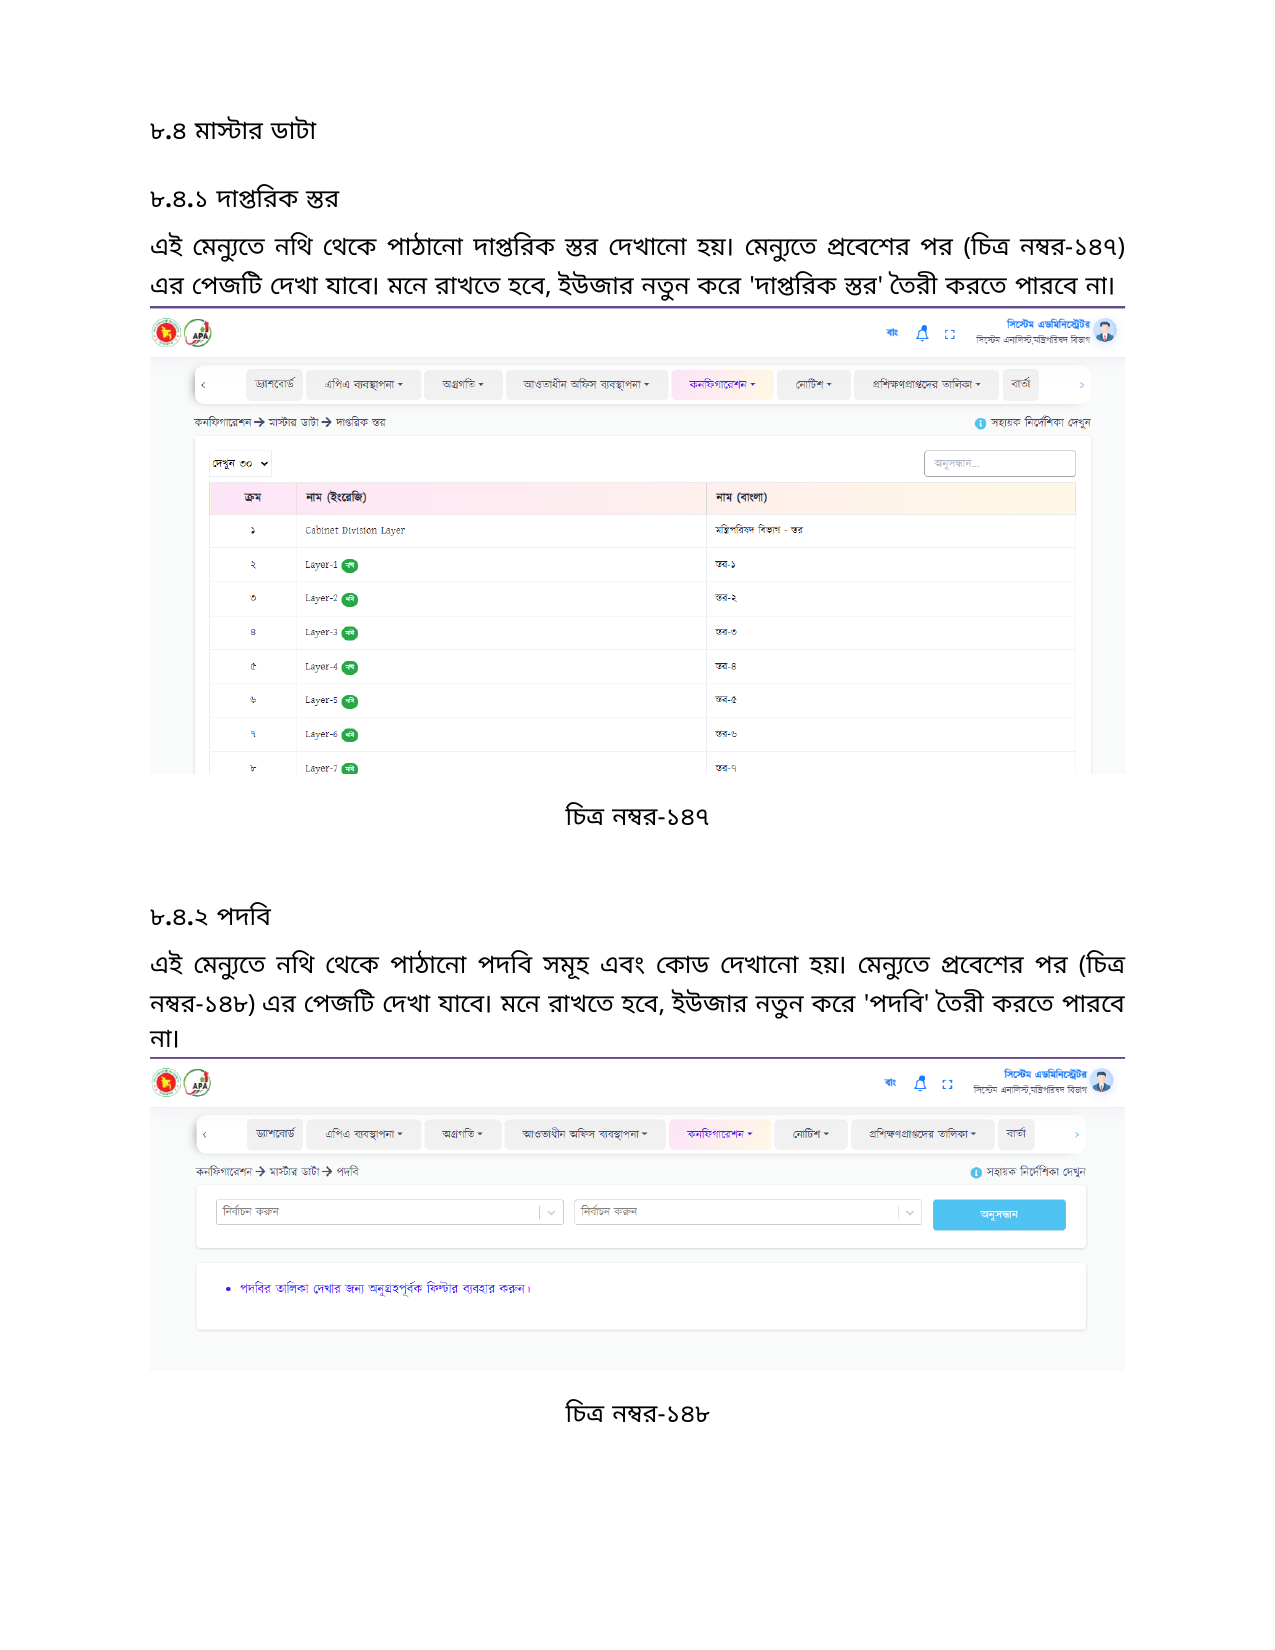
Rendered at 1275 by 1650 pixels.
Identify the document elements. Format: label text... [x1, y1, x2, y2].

subtitle ৮.৪ মাস্টার ডাটা [150, 112, 1125, 147]
subtitle ৮.৪.১ দাপ্তরিক স্তর [150, 181, 1125, 215]
subtitle ৮.৪.২ পদবি [150, 899, 1125, 933]
picture [150, 306, 1125, 774]
text এই মেন্যুতে নথি থেকে পাঠানো পদবি সমূহ এবং কোড দেখানো হয়। মেন্যুতে প্রবেশের পর (চিত্র নম্বর-১৪৮) এর পেজটি দেখা যাবে। মনে রাখতে হবে, ইউজার নতুন করে 'পদবি' তৈরী করতে পারবে না। [150, 946, 1125, 1053]
picture [150, 1057, 1125, 1371]
text চিত্র নম্বর-১৪৭ [150, 798, 1125, 832]
text এই মেন্যুতে নথি থেকে পাঠানো দাপ্তরিক স্তর দেখানো হয়। মেন্যুতে প্রবেশের পর (চিত্র নম্বর-১৪৭) এর পেজটি দেখা যাবে। মনে রাখতে হবে, ইউজার নতুন করে 'দাপ্তরিক স্তর' তৈরী করতে পারবে না। [150, 228, 1125, 302]
text চিত্র নম্বর-১৪৮ [150, 1396, 1125, 1430]
